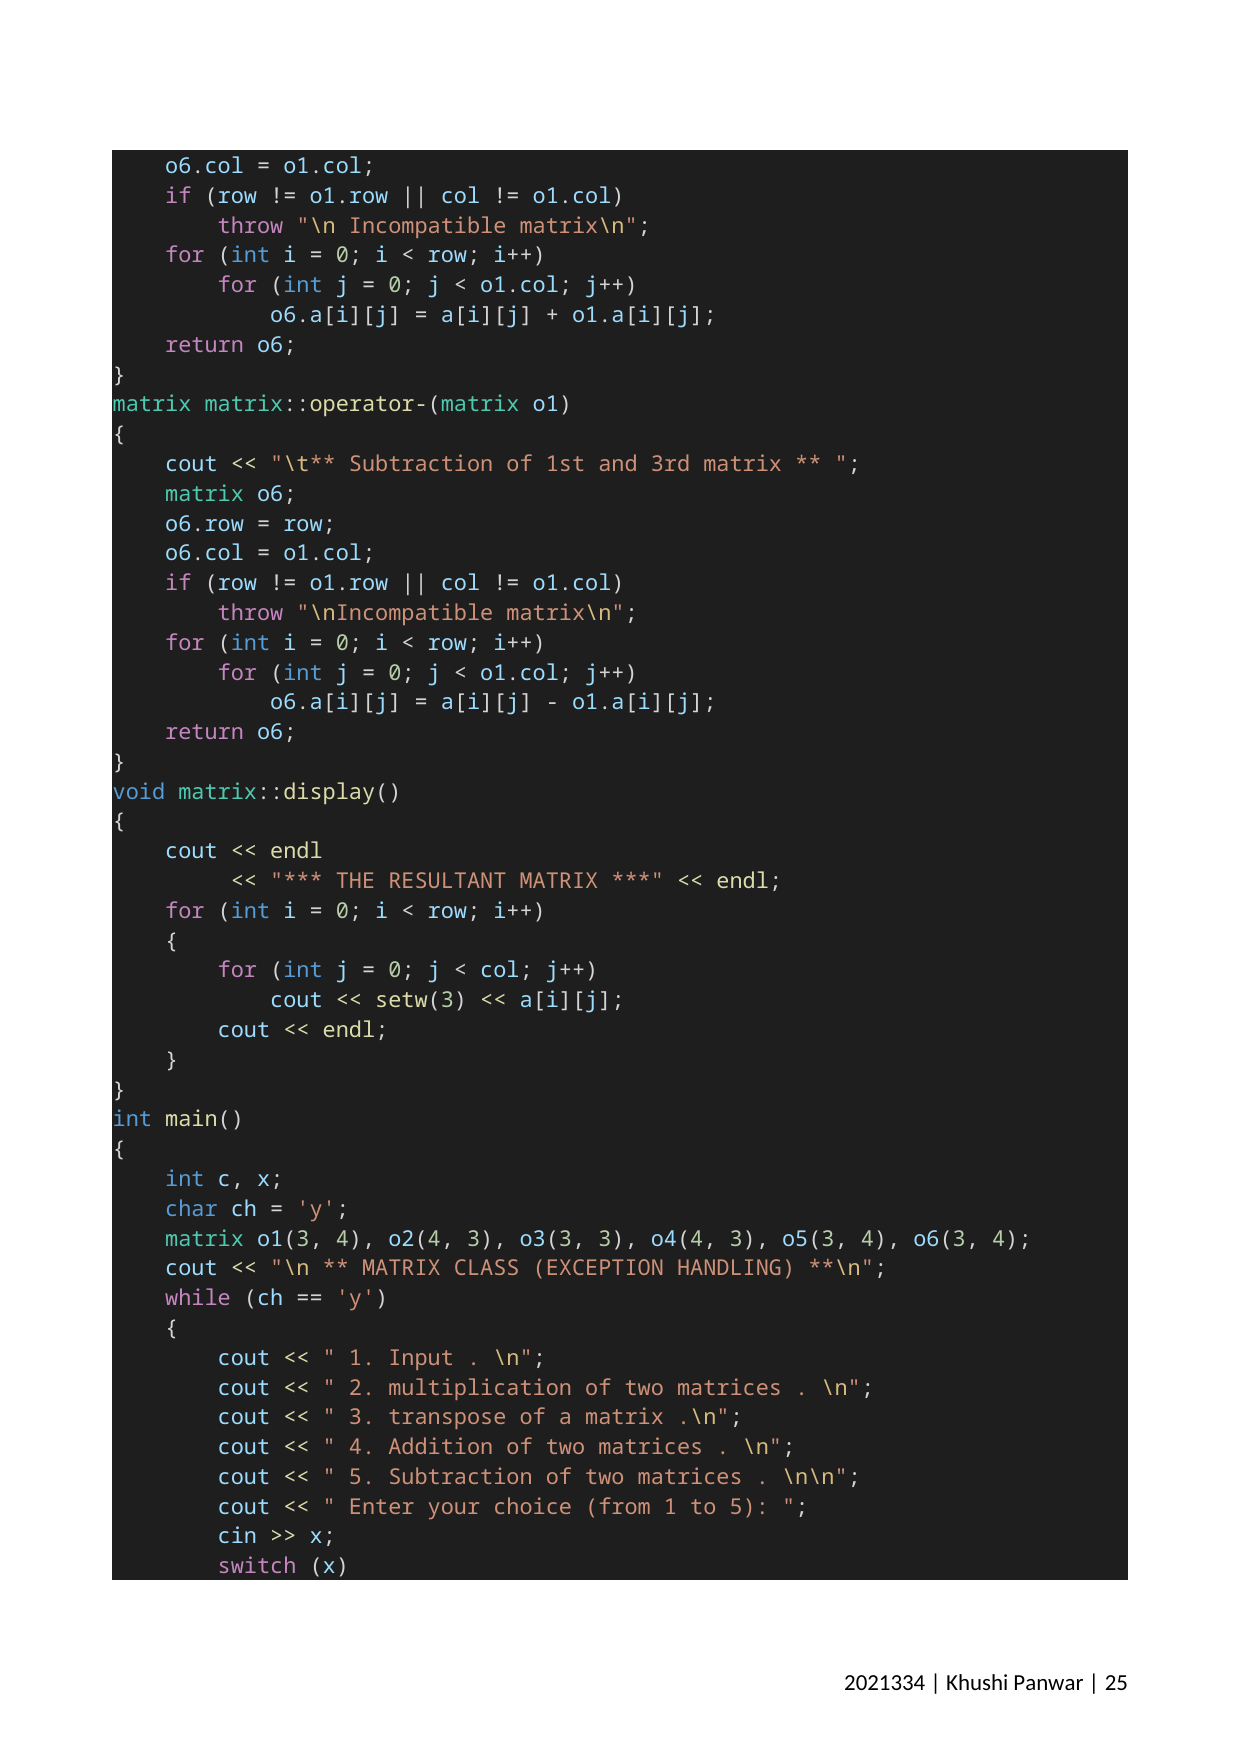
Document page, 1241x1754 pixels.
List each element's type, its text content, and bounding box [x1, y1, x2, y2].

text o6.col = o1.col; [112, 150, 1128, 180]
text { [112, 418, 1128, 448]
text cout << " 4. Addition of two matrices . \n"; [112, 1431, 1128, 1461]
text char ch = 'y'; [112, 1193, 1128, 1222]
text cout << " 5. Subtraction of two matrices . \n\n"; [112, 1461, 1128, 1491]
text cout << " 3. transpose of a matrix .\n"; [112, 1401, 1128, 1431]
text cout << endl; [112, 1014, 1128, 1044]
text } [112, 746, 1128, 776]
text cout << " Enter your choice (from 1 to 5): "; [112, 1491, 1128, 1520]
text return o6; [112, 716, 1128, 746]
text void matrix::display() [112, 776, 1128, 805]
text } [112, 1044, 1128, 1073]
text } [112, 1073, 1128, 1103]
text cout << " 1. Input . \n"; [112, 1342, 1128, 1371]
text for (int i = 0; i < row; i++) [112, 895, 1128, 924]
text { [112, 1312, 1128, 1342]
text if (row != o1.row || col != o1.col) [112, 180, 1128, 209]
text return o6; [112, 329, 1128, 358]
text cout << "\n ** MATRIX CLASS (EXCEPTION HANDLING) **\n"; [112, 1252, 1128, 1282]
text o6.a[i][j] = a[i][j] - o1.a[i][j]; [112, 686, 1128, 716]
text } [112, 358, 1128, 388]
text for (int j = 0; j < o1.col; j++) [112, 656, 1128, 686]
text for (int j = 0; j < o1.col; j++) [112, 269, 1128, 299]
text { [112, 1133, 1128, 1163]
text switch (x) [112, 1550, 1128, 1580]
text int main() [112, 1103, 1128, 1133]
text o6.a[i][j] = a[i][j] + o1.a[i][j]; [112, 299, 1128, 329]
text int c, x; [112, 1163, 1128, 1193]
text throw "\n Incompatible matrix\n"; [112, 209, 1128, 239]
text cout << endl [112, 835, 1128, 865]
text for (int j = 0; j < col; j++) [112, 954, 1128, 984]
text matrix o6; [112, 478, 1128, 507]
text matrix o1(3, 4), o2(4, 3), o3(3, 3), o4(4, 3), o5(3, 4), o6(3, 4); [112, 1222, 1128, 1252]
text cin >> x; [112, 1520, 1128, 1550]
text for (int i = 0; i < row; i++) [112, 239, 1128, 269]
text o6.col = o1.col; [112, 537, 1128, 567]
text cout << " 2. multiplication of two matrices . \n"; [112, 1371, 1128, 1401]
text { [112, 805, 1128, 835]
text throw "\nIncompatible matrix\n"; [112, 597, 1128, 627]
text << "*** THE RESULTANT MATRIX ***" << endl; [112, 865, 1128, 895]
text if (row != o1.row || col != o1.col) [112, 567, 1128, 597]
text while (ch == 'y') [112, 1282, 1128, 1312]
text matrix matrix::operator-(matrix o1) [112, 388, 1128, 418]
text cout << setw(3) << a[i][j]; [112, 984, 1128, 1014]
text { [112, 924, 1128, 954]
text o6.row = row; [112, 507, 1128, 537]
text cout << "\t** Subtraction of 1st and 3rd matrix ** "; [112, 448, 1128, 478]
text for (int i = 0; i < row; i++) [112, 627, 1128, 656]
